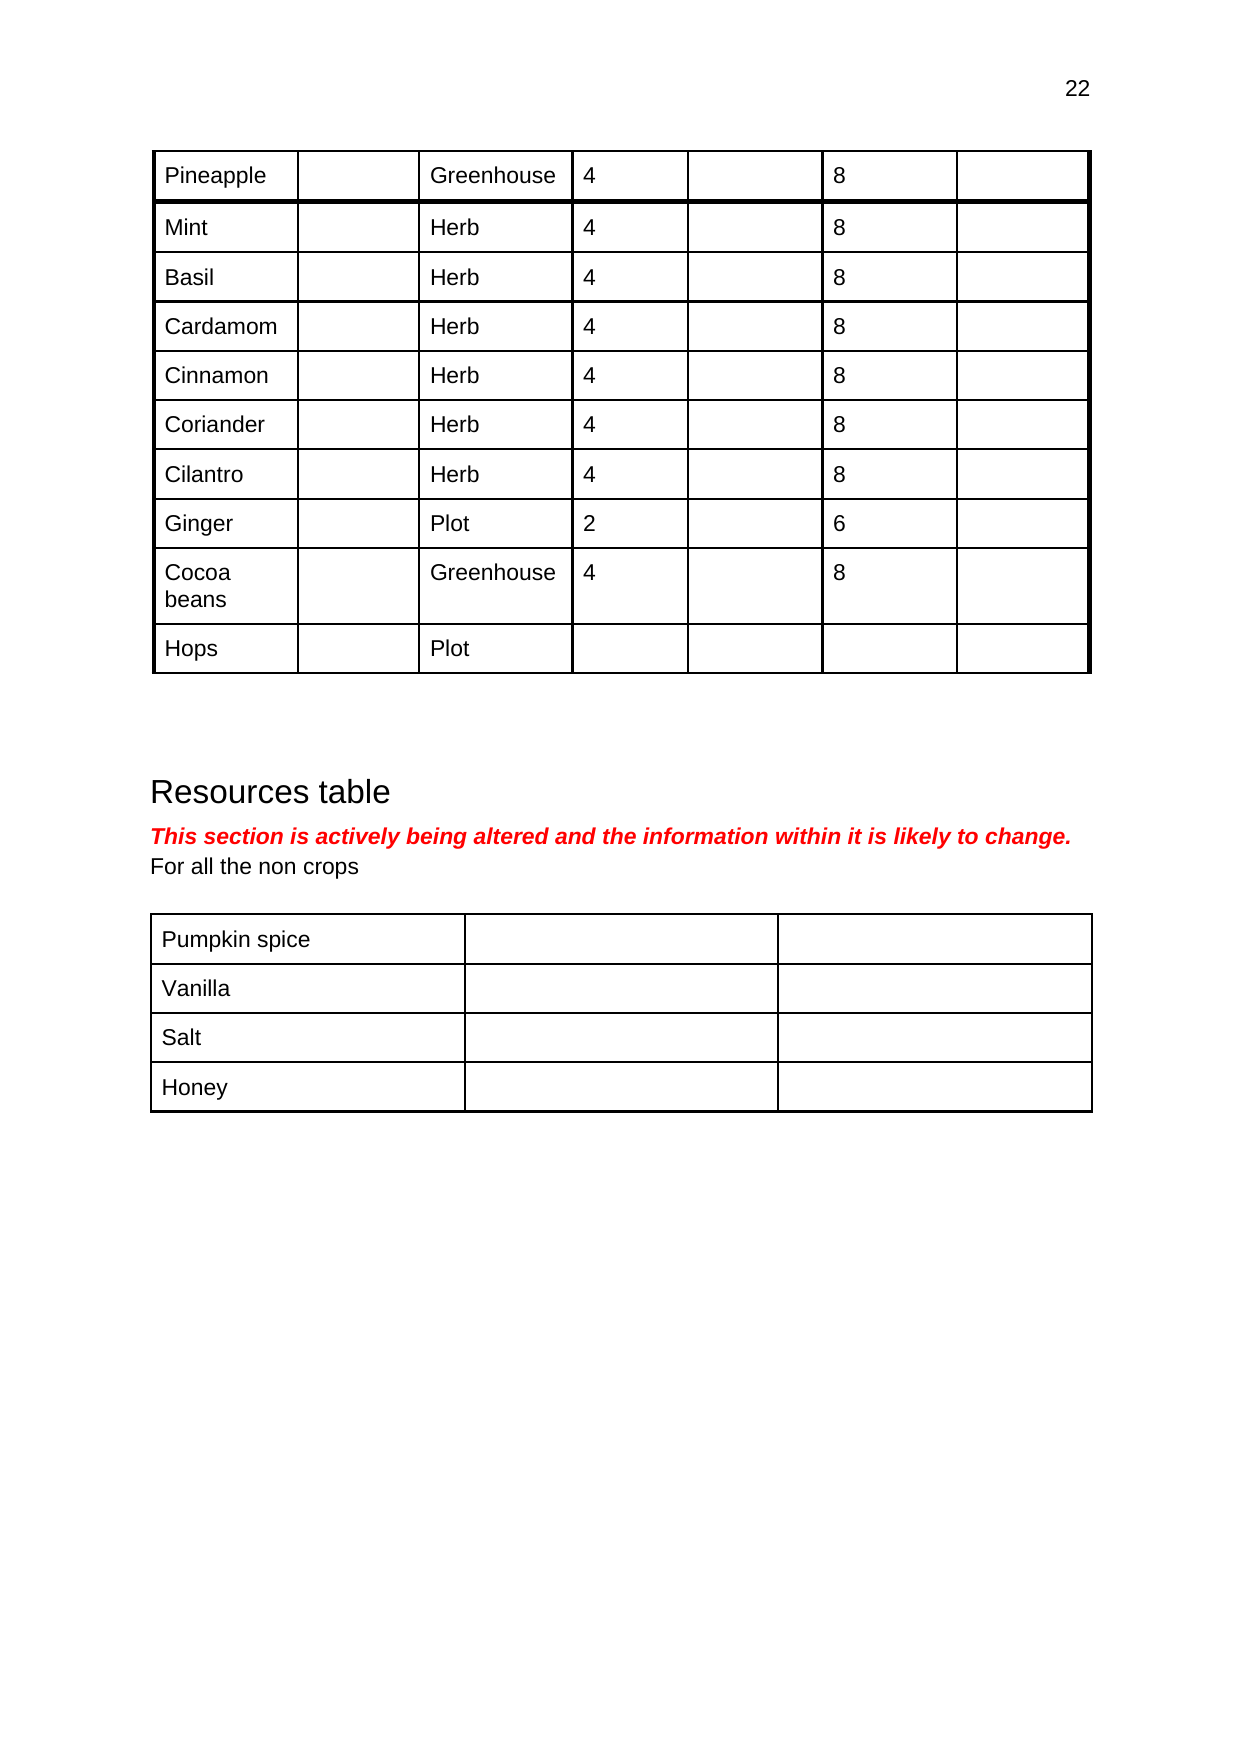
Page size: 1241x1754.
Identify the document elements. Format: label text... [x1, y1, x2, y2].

table_cell Herb [420, 303, 571, 350]
table_cell [958, 152, 1087, 199]
table_cell Herb [420, 352, 571, 399]
table_cell [574, 625, 687, 672]
table_cell [689, 625, 821, 672]
table_cell [689, 152, 821, 199]
table_cell 4 [574, 352, 687, 399]
table_cell 8 [824, 253, 956, 300]
table_header [466, 915, 777, 962]
table_cell Herb [420, 450, 571, 497]
table_cell [689, 500, 821, 547]
table_cell Plot [420, 625, 571, 672]
table_cell [958, 625, 1087, 672]
table_cell [689, 352, 821, 399]
table_cell [689, 253, 821, 300]
table_cell [958, 401, 1087, 448]
table_cell 8 [824, 352, 956, 399]
table_cell [689, 549, 821, 622]
table_cell Greenhouse [420, 549, 571, 622]
table_cell Cardamom [156, 303, 297, 350]
table_cell Herb [420, 204, 571, 251]
table_cell [299, 303, 418, 350]
table_cell 4 [574, 152, 687, 199]
table_cell [958, 204, 1087, 251]
table_cell [958, 253, 1087, 300]
table_cell Coriander [156, 401, 297, 448]
table_cell 8 [824, 152, 956, 199]
table_cell Cocoa beans [156, 549, 297, 622]
table_header [779, 915, 1091, 962]
table_cell 4 [574, 549, 687, 622]
table_cell [466, 965, 777, 1012]
table_cell Mint [156, 204, 297, 251]
table_cell [299, 450, 418, 497]
table_cell Basil [156, 253, 297, 300]
table_cell [779, 965, 1091, 1012]
table_cell Honey [152, 1063, 464, 1110]
table_cell 8 [824, 549, 956, 622]
table_cell [299, 401, 418, 448]
table_cell 4 [574, 303, 687, 350]
table_cell [958, 549, 1087, 622]
table_cell 6 [824, 500, 956, 547]
table_cell Pineapple [156, 152, 297, 199]
table_cell [779, 1014, 1091, 1061]
table_cell Salt [152, 1014, 464, 1061]
table_cell Vanilla [152, 965, 464, 1012]
table_cell [958, 352, 1087, 399]
table_cell 4 [574, 450, 687, 497]
table_cell 8 [824, 303, 956, 350]
table_cell [466, 1063, 777, 1110]
table_cell 8 [824, 204, 956, 251]
table_cell 8 [824, 450, 956, 497]
table_cell [299, 352, 418, 399]
table_cell [958, 450, 1087, 497]
table_cell [689, 303, 821, 350]
table_cell Greenhouse [420, 152, 571, 199]
table_cell [299, 204, 418, 251]
table_cell Herb [420, 253, 571, 300]
table_cell [299, 625, 418, 672]
text For all the non crops [150, 853, 1090, 879]
table_cell [299, 500, 418, 547]
table_cell 8 [824, 401, 956, 448]
table_cell Herb [420, 401, 571, 448]
table_cell 4 [574, 204, 687, 251]
table_cell [824, 625, 956, 672]
table_cell [466, 1014, 777, 1061]
table_cell [689, 450, 821, 497]
text This section is actively being altered and the information within it is likely to change. [150, 823, 1090, 849]
table_cell 4 [574, 253, 687, 300]
table_cell [299, 549, 418, 622]
table_cell [299, 152, 418, 199]
table_cell Hops [156, 625, 297, 672]
table_cell Plot [420, 500, 571, 547]
table_cell 2 [574, 500, 687, 547]
table_cell [299, 253, 418, 300]
table_cell Cilantro [156, 450, 297, 497]
table_cell [958, 500, 1087, 547]
table_cell 4 [574, 401, 687, 448]
table_cell Cinnamon [156, 352, 297, 399]
table_cell Ginger [156, 500, 297, 547]
table_cell [689, 401, 821, 448]
table_cell [779, 1063, 1091, 1110]
table_cell [689, 204, 821, 251]
subtitle Resources table [150, 772, 1090, 810]
table_header Pumpkin spice [152, 915, 464, 962]
table_cell [958, 303, 1087, 350]
